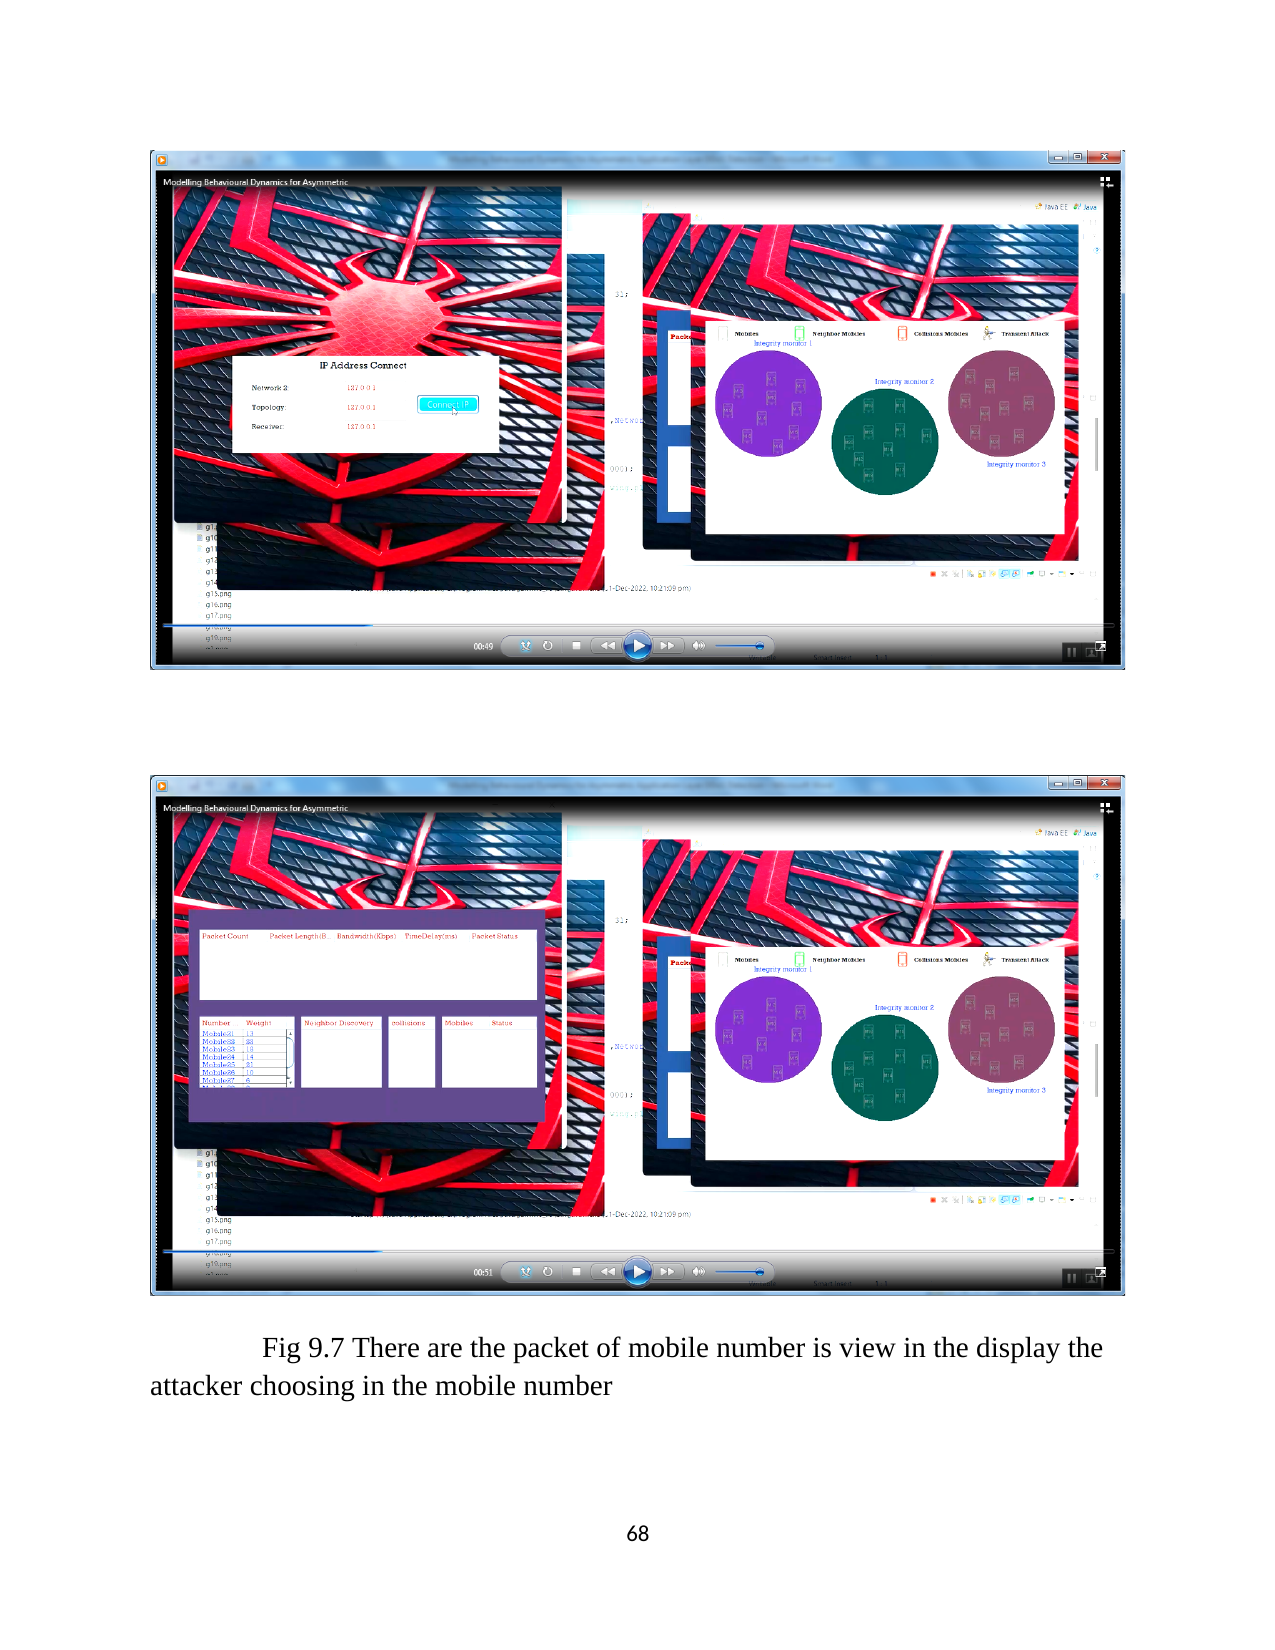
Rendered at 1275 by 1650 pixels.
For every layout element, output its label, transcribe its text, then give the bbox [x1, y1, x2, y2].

picture [150, 775, 1125, 1296]
picture [150, 150, 1125, 670]
text Fig 9.7 There are the packet of mobile number is view in the display the attacker choosing in the mobile number [150, 1330, 1125, 1402]
